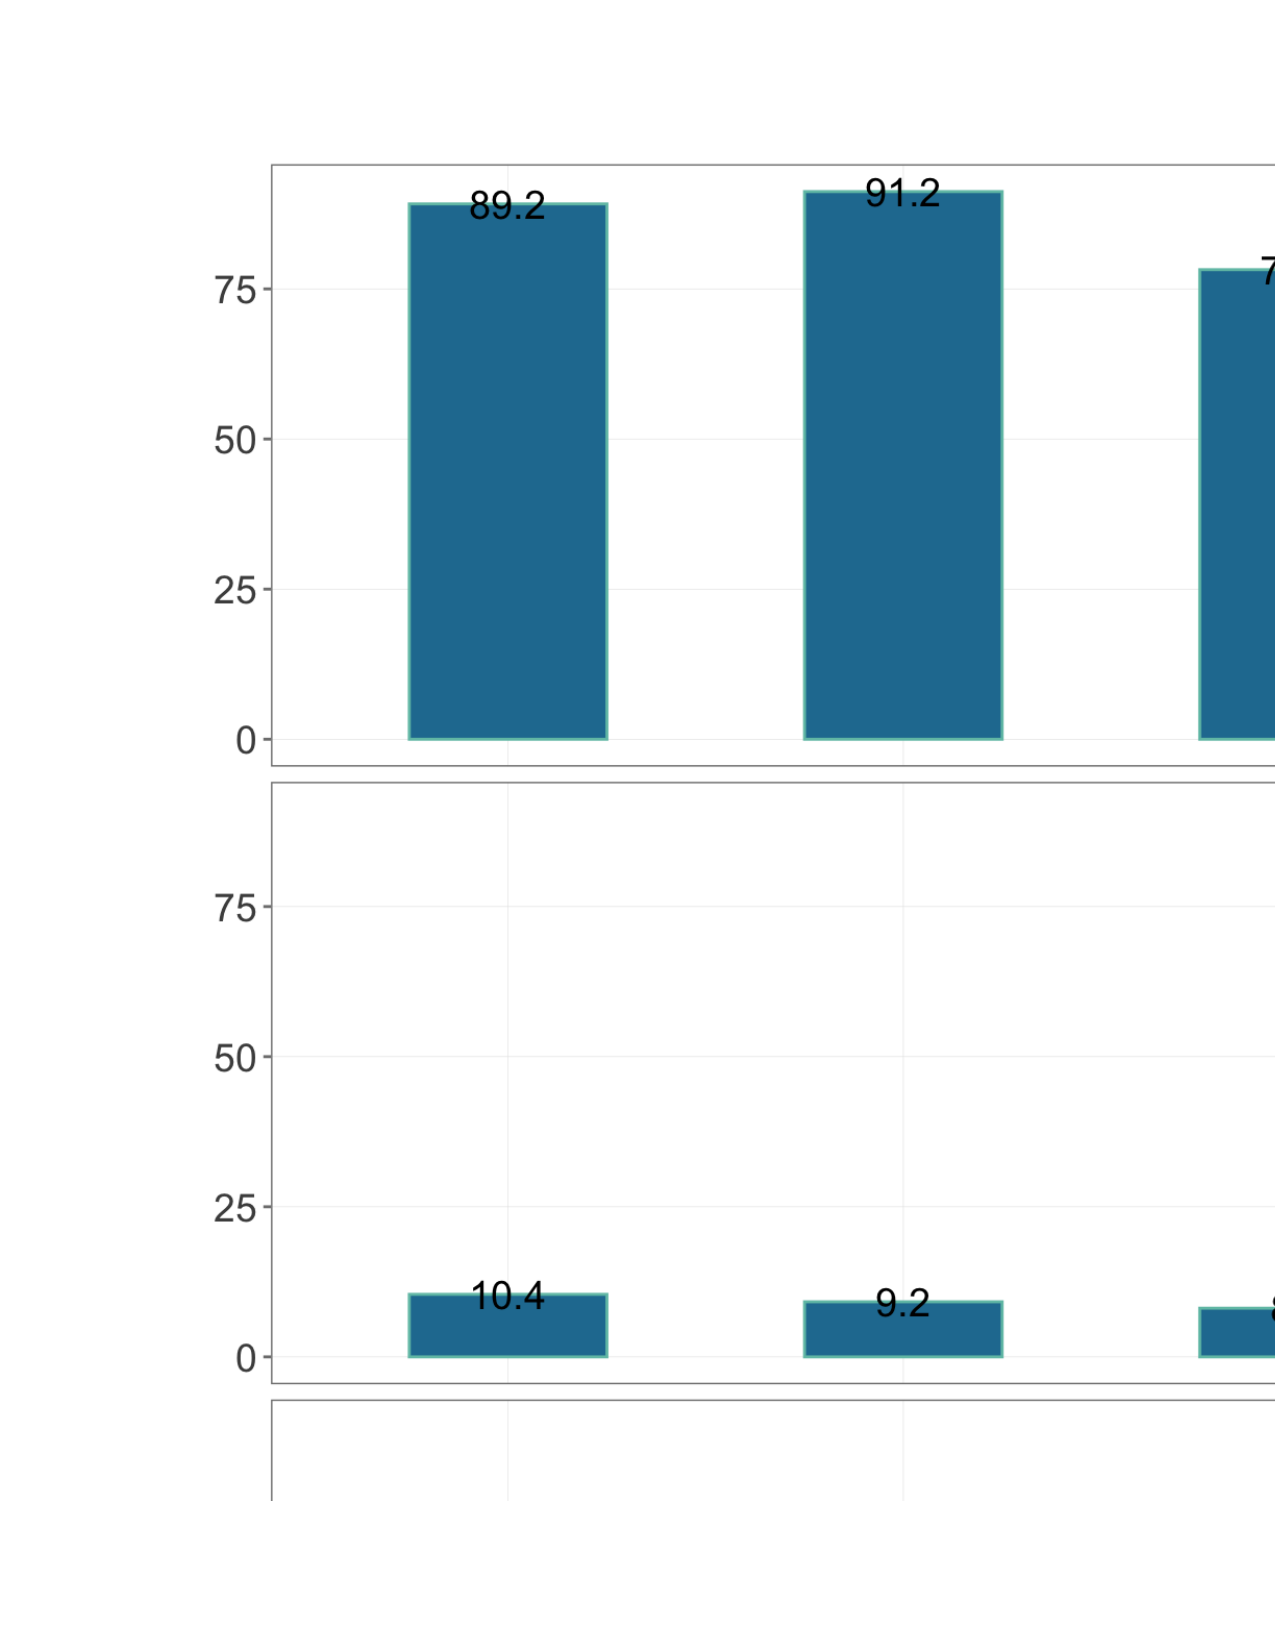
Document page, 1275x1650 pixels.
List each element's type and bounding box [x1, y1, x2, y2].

picture [150, 150, 1275, 1501]
